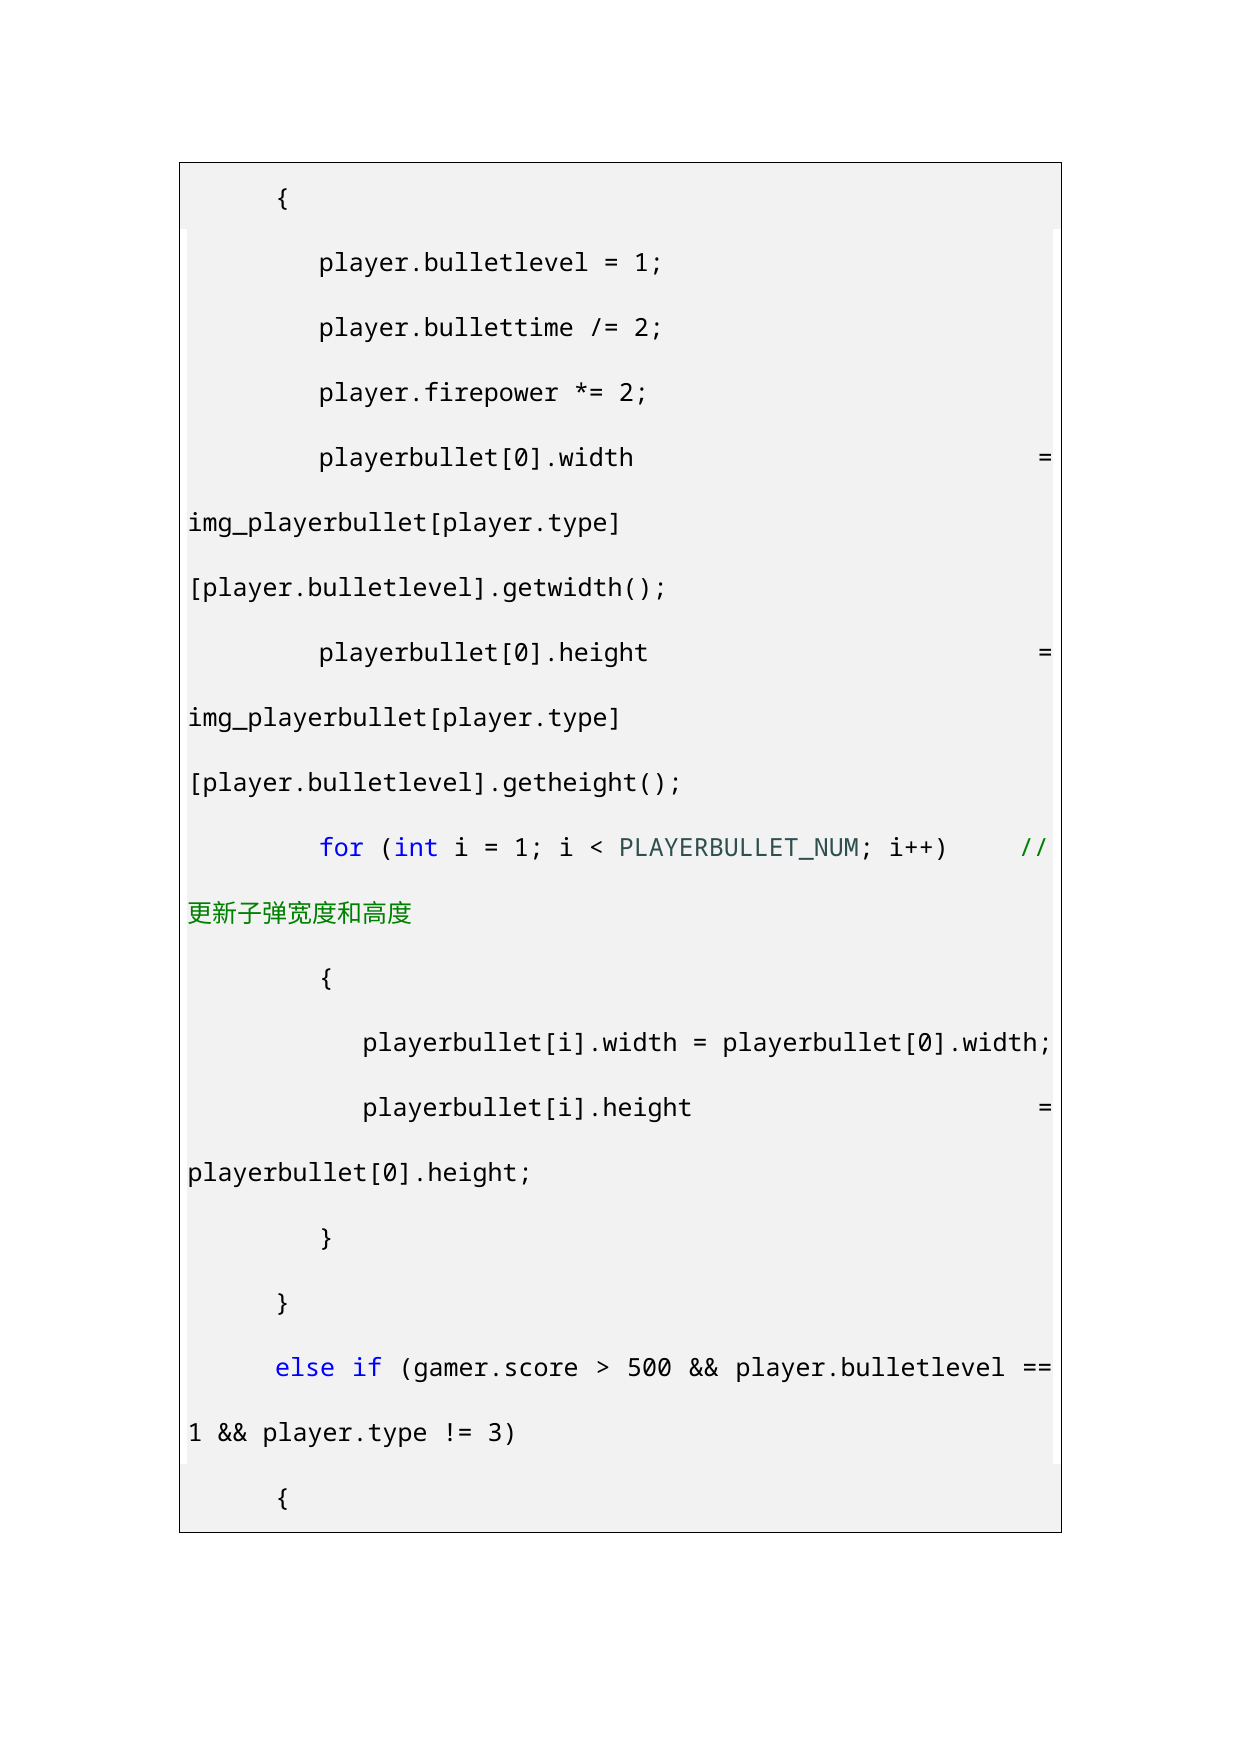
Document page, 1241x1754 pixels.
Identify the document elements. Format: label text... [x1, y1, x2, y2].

text playerbullet[0].height = img_playerbullet[player.type][player.bulletlevel].getheight(); [187, 619, 1053, 814]
text player.bullettime /= 2; [187, 294, 1053, 359]
text } [187, 1204, 1053, 1269]
text playerbullet[i].width = playerbullet[0].width; [187, 1009, 1053, 1074]
text { [180, 1462, 1061, 1532]
text { [187, 944, 1053, 1009]
text } [187, 1269, 1053, 1334]
text else if (gamer.score > 500 && player.bulletlevel == 1 && player.type != 3) [187, 1334, 1053, 1462]
text playerbullet[i].height = playerbullet[0].height; [187, 1074, 1053, 1204]
text playerbullet[0].width = img_playerbullet[player.type][player.bulletlevel].getwidth(); [187, 424, 1053, 619]
text player.bulletlevel = 1; [187, 229, 1053, 294]
text for (int i = 1; i < PLAYERBULLET_NUM; i++) //更新子弹宽度和高度 [187, 814, 1053, 944]
text { [180, 163, 1061, 229]
text player.firepower *= 2; [187, 359, 1053, 424]
